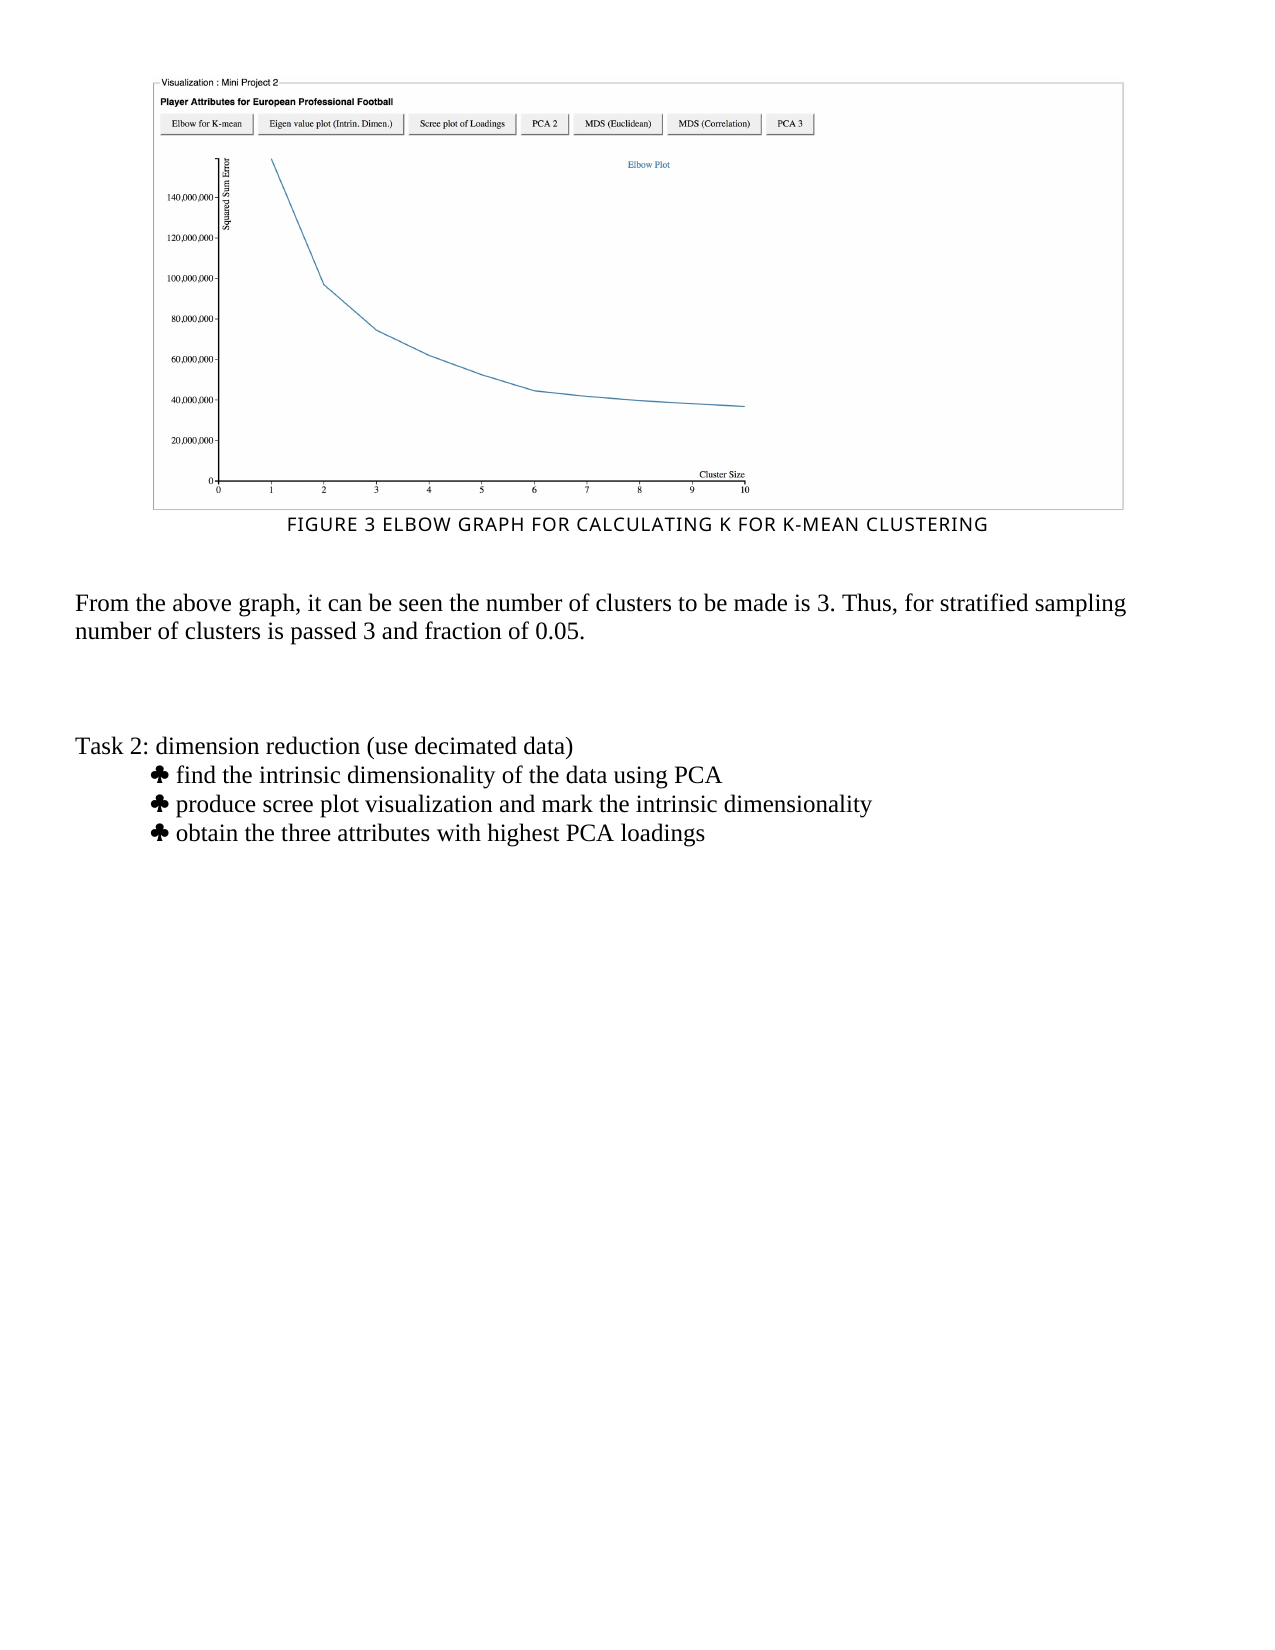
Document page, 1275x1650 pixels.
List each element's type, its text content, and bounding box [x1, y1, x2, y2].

picture [150, 75, 1125, 512]
text obtain the three attributes with highest PCA loadings [75, 818, 1200, 846]
text Figure Elbow graph for calculating K for K-Mean clustering [75, 511, 1200, 537]
text produce scree plot visualization and mark the intrinsic dimensionality [75, 789, 1200, 818]
text find the intrinsic dimensionality of the data using PCA [75, 760, 1200, 789]
text From the above graph, it can be seen the number of clusters to be made is 3. Thus, for stratified sampling number of clusters is passed 3 and fraction of 0.05. [75, 588, 1200, 645]
text Task 2: dimension reduction (use decimated data) [75, 731, 1200, 760]
